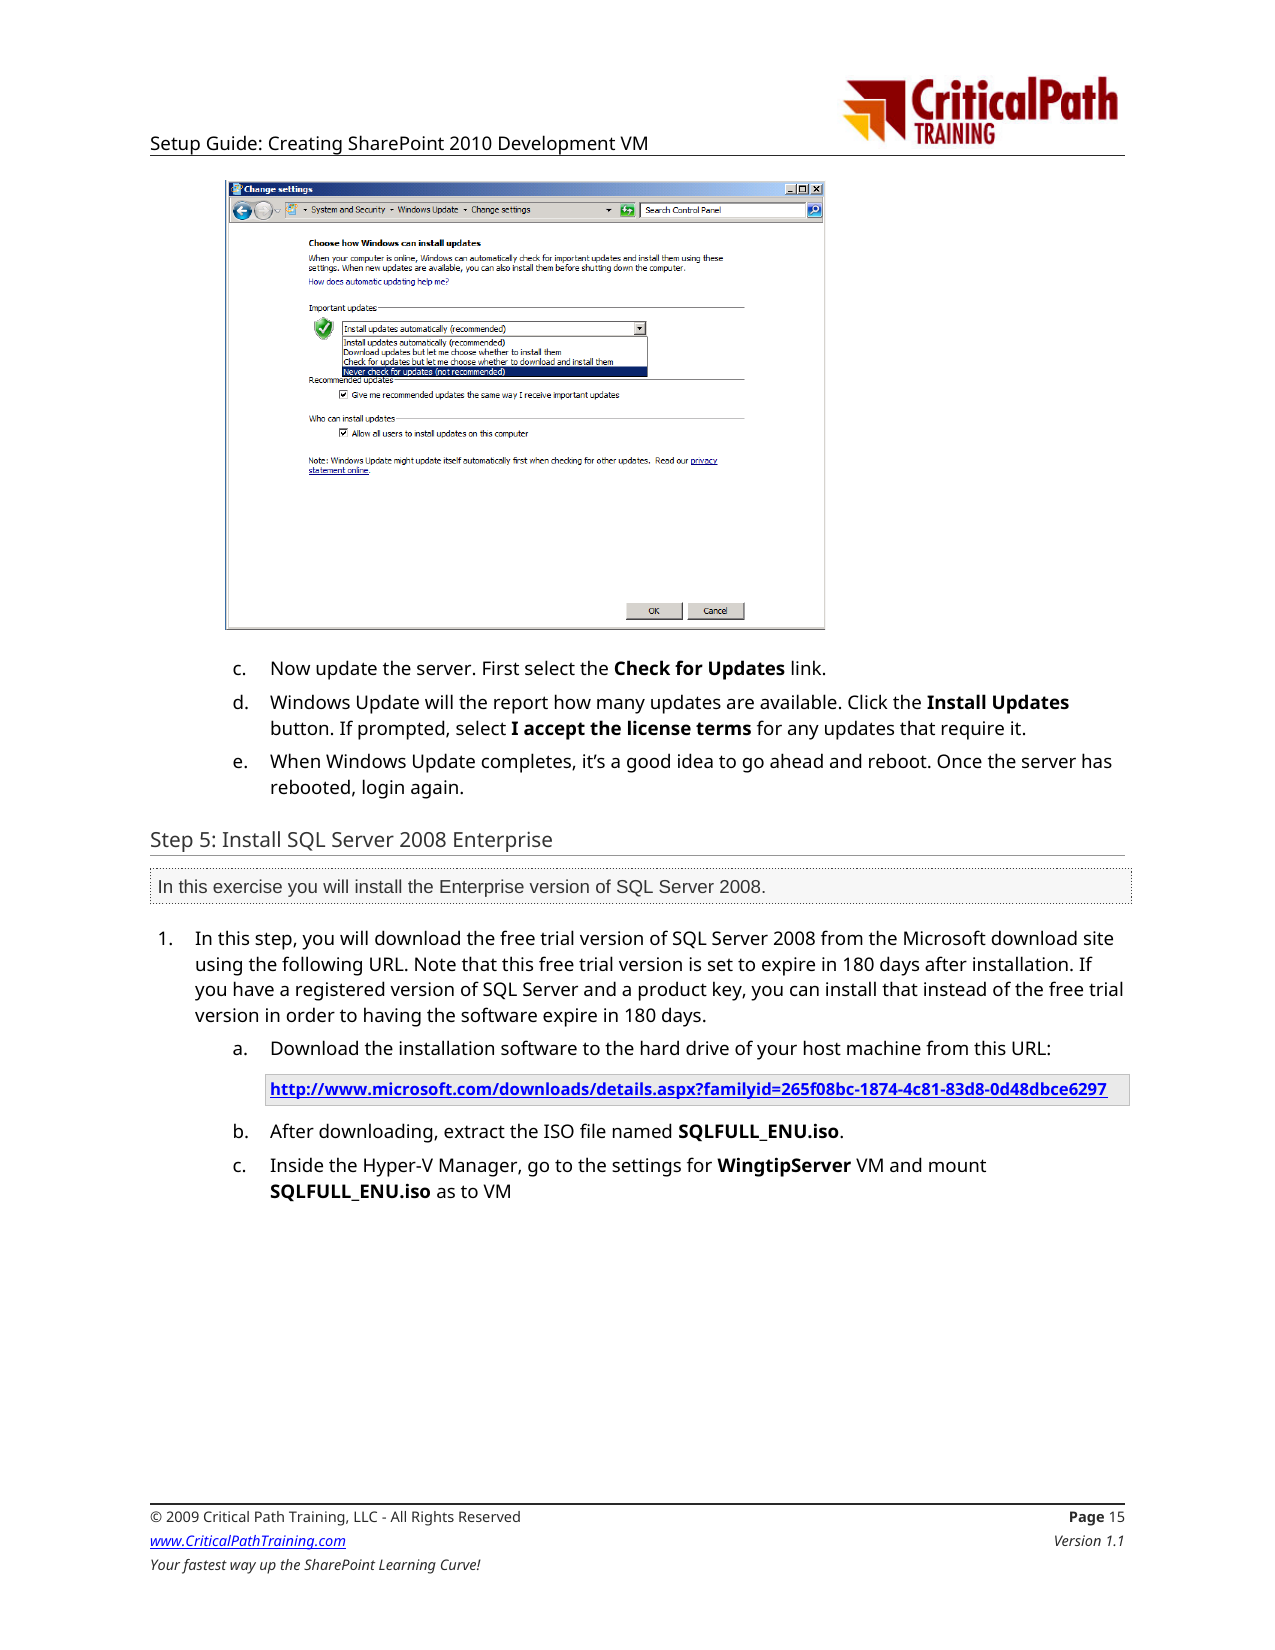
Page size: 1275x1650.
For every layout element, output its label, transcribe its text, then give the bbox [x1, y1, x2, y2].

picture [225, 180, 826, 630]
list Now update the server. First select the Check for Updates link. [232, 656, 1125, 681]
list After downloading, extract the ISO file named SQLFULL_ENU.iso. [232, 1118, 1125, 1144]
list Download the installation software to the hard drive of your host machine from this URL: [232, 1036, 1125, 1061]
subtitle Step 5: Install SQL Server 2008 Enterprise [150, 825, 1125, 855]
list Inside the Hyper-V Manager, go to the settings for WingtipServer VM and mount SQLFULL_ENU.iso as to VM [232, 1152, 1125, 1203]
text In this exercise you will install the Enterprise version of SQL Server 2008. [150, 868, 1132, 904]
text http://www.microsoft.com/downloads/details.aspx?familyid=265f08bc-1874-4c81-83d8-0d48dbce6297 [266, 1075, 1129, 1105]
list In this step, you will download the free trial version of SQL Server 2008 from the Microsoft download site using the following URL. Note that this free trial version is set to expire in 180 days after installation. If you have a registered version of SQL Server and a product key, you can install that instead of the free trial version in order to having the software expire in 180 days. [157, 925, 1125, 1027]
picture [829, 75, 1125, 150]
list When Windows Update completes, it’s a good idea to go ahead and reboot. Once the server has rebooted, login again. [232, 749, 1125, 800]
list Windows Update will the report how many updates are available. Click the Install Updates button. If prompted, select I accept the license terms for any updates that require it. [232, 689, 1125, 740]
